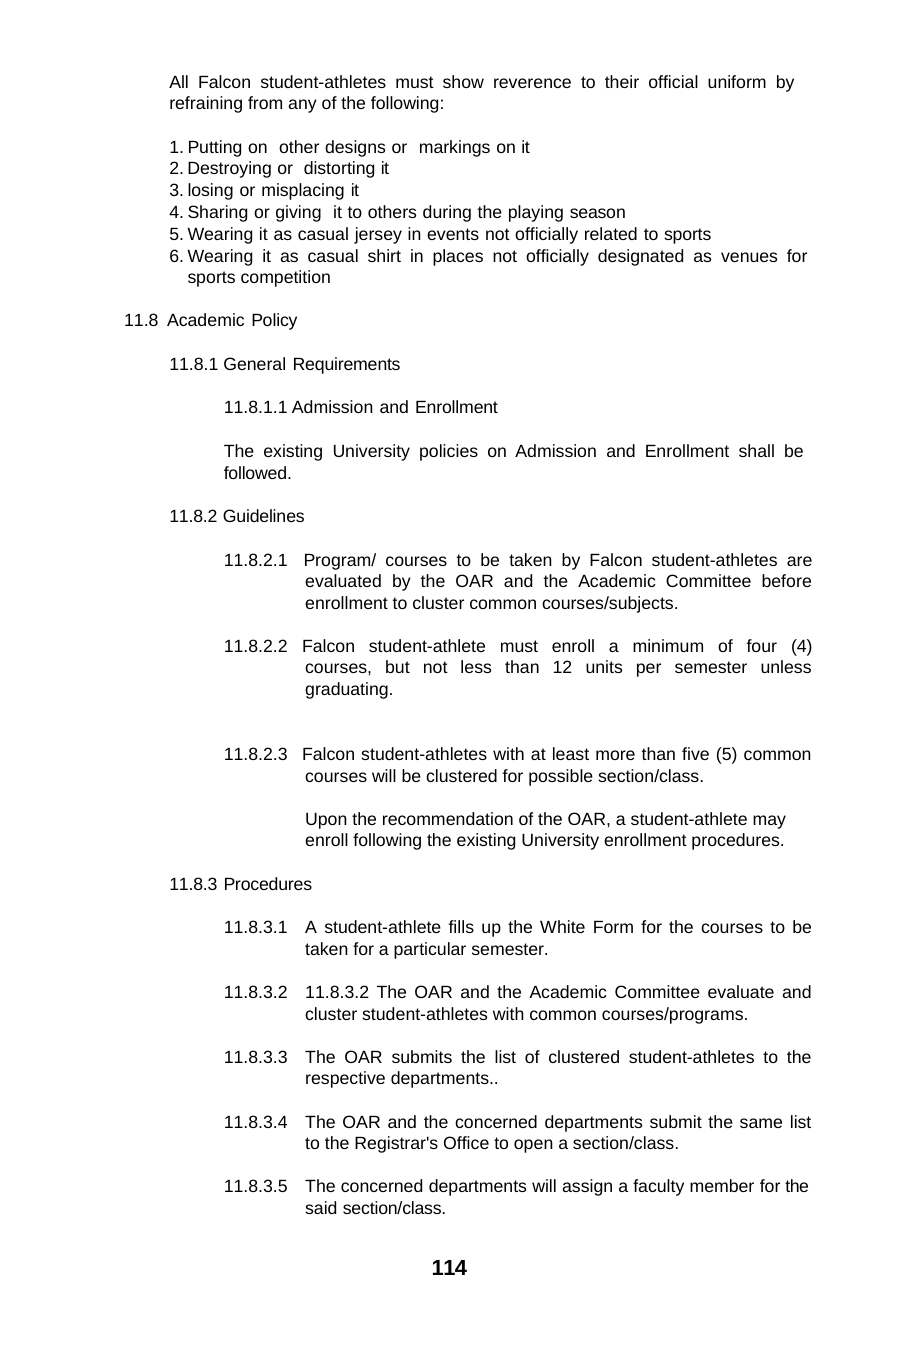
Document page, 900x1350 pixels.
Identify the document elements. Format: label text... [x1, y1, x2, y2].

list Falcon student-athletes with at least more than five (5) common courses will be clustered for possible section/class. [223, 744, 812, 786]
list The OAR submits the list of clustered student-athletes to the respective departments.. [223, 1047, 812, 1088]
list Program/ courses to be taken by Falcon student-athletes are evaluated by the OAR and the Academic Committee before enrollment to cluster common courses/subjects. [223, 549, 812, 613]
list Academic Policy [124, 310, 846, 331]
text said section/class. [305, 1198, 846, 1218]
list losing or misplacing it [169, 180, 846, 200]
list Guidelines [169, 506, 846, 526]
list Destroying or distorting it [169, 158, 846, 178]
list Wearing it as casual jersey in events not officially related to sports [169, 223, 846, 244]
list The concerned departments will assign a faculty member for the [223, 1176, 846, 1197]
list Falcon student-athlete must enroll a minimum of four (4) courses, but not less than 12 units per semester unless graduating. [223, 636, 812, 699]
text All Falcon student-athletes must show reverence to their official uniform by refraining from any of the following: [169, 72, 801, 113]
list General Requirements [169, 354, 846, 374]
list A student-athlete fills up the White Form for the courses to be taken for a particular semester. [223, 917, 812, 959]
list Admission and Enrollment [223, 397, 846, 418]
list The OAR and the concerned departments submit the same list to the Registrar's Office to open a section/class. [223, 1111, 812, 1153]
list Wearing it as casual shirt in places not officially designated as venues for sports competition [169, 245, 812, 287]
text The existing University policies on Admission and Enrollment shall be followed. [223, 441, 846, 483]
list Putting on other designs or markings on it [169, 136, 846, 157]
list Sharing or giving it to others during the playing season [169, 202, 846, 222]
text Upon the recommendation of the OAR, a student-athlete may enroll following the existing University enrollment procedures. [305, 808, 801, 851]
list Procedures [169, 873, 846, 894]
list 11.8.3.2 The OAR and the Academic Committee evaluate and cluster student-athletes with common courses/programs. [223, 982, 812, 1024]
